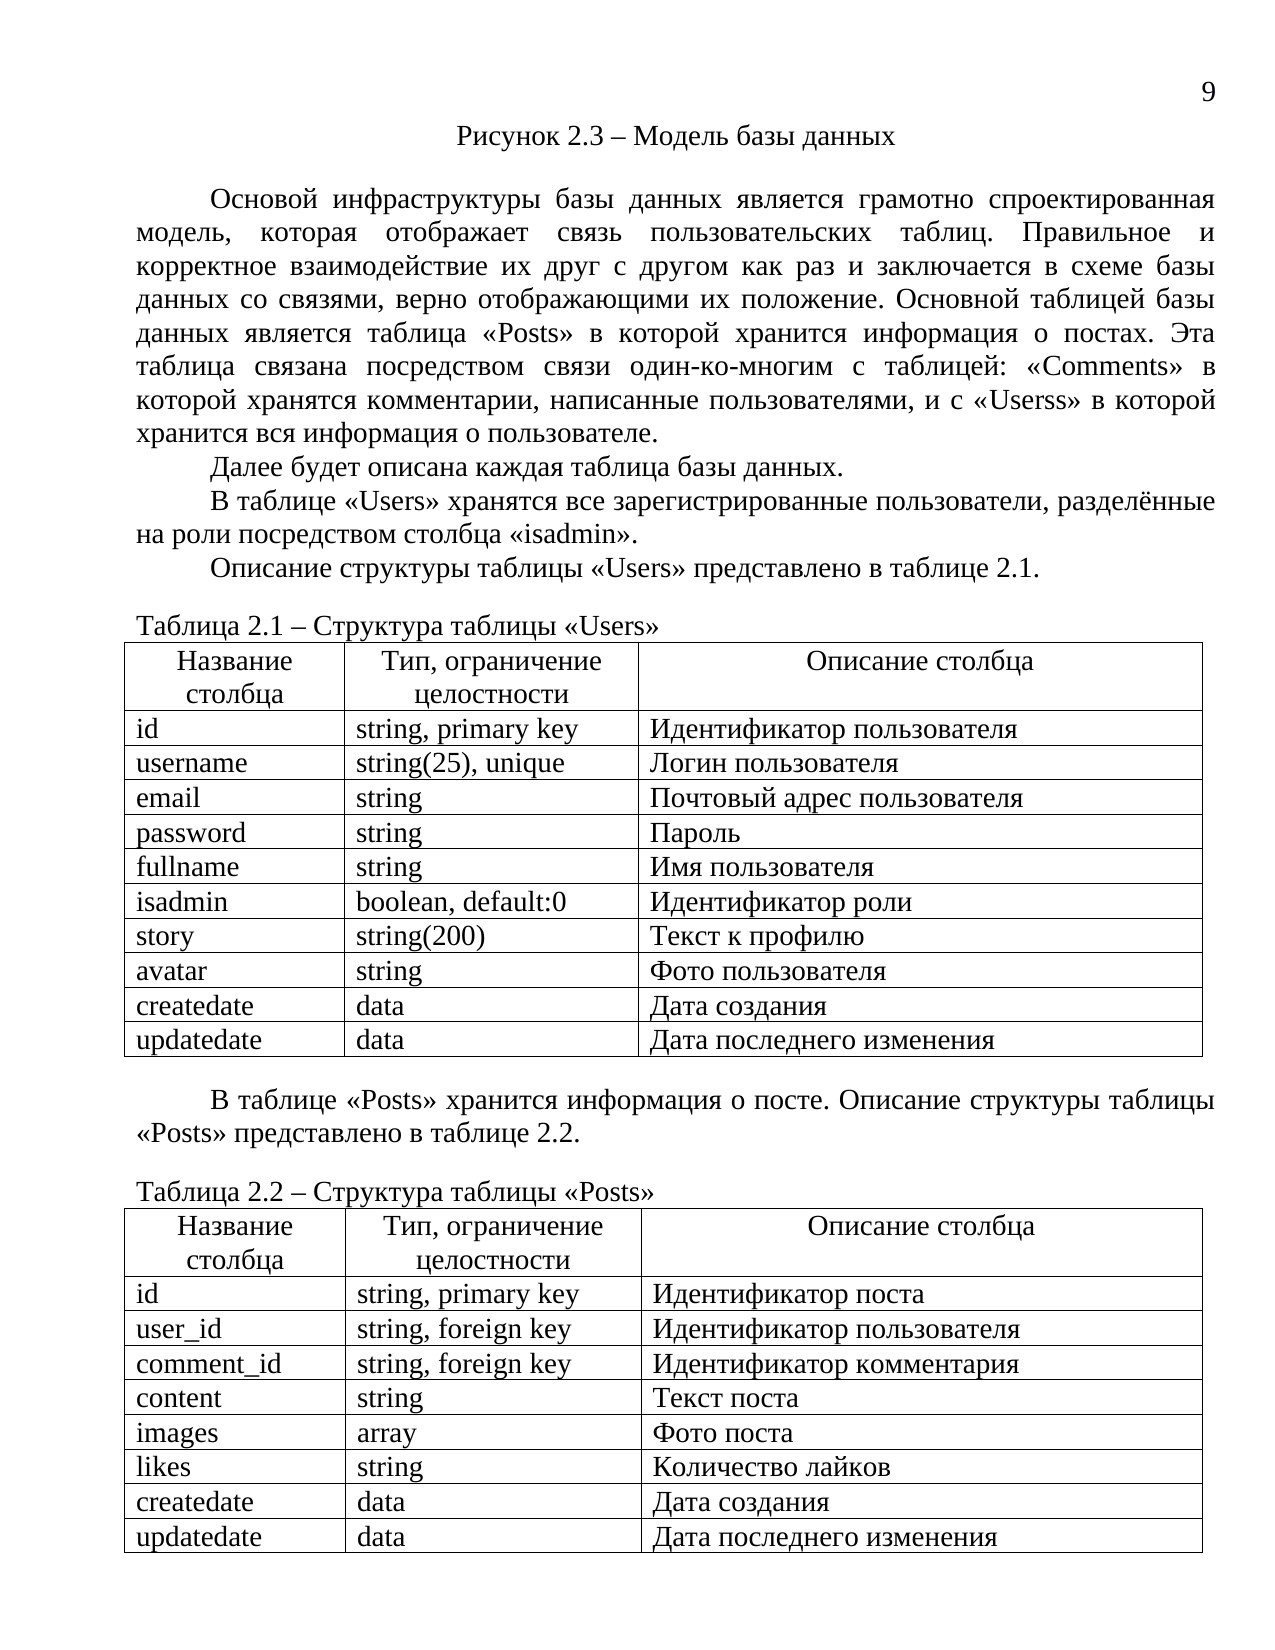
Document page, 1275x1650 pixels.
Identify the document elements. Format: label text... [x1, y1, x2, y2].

table_cell string, primary key [345, 711, 638, 744]
table_cell array [346, 1415, 641, 1448]
table_cell string [346, 1450, 641, 1483]
table_cell likes [125, 1450, 345, 1483]
table_cell Дата последнего изменения [642, 1519, 1202, 1552]
table_cell Имя пользователя [639, 849, 1202, 883]
text Основой инфраструктуры базы данных является грамотно спроектированная модель, которая отображает связь пользовательских таблиц. Правильное и корректное взаимодействие их друг с другом как раз и заключается в схеме базы данных со связями, верно отображающими их положение. Основной таблицей базы данных является таблица «Posts» в которой хранится информация о постах. Эта таблица связана посредством связи один-ко-многим с таблицей: «Comments» в которой хранятся комментарии, написанные пользователями, и с «Userss» в которой хранится вся информация о пользователе. [136, 181, 1216, 449]
table_cell Текст поста [642, 1380, 1202, 1414]
text В таблице «Users» хранятся все зарегистрированные пользователи, разделённые на роли посредством столбца «isadmin». [136, 483, 1216, 550]
table_cell fullname [125, 849, 344, 883]
text Далее будет описана каждая таблица базы данных. [136, 449, 1216, 483]
text Рисунок 2.3 – Модель базы данных [136, 118, 1216, 152]
table_header Описание столбца [639, 643, 1202, 710]
table_cell string [346, 1380, 641, 1414]
table_header Название столбца [125, 1209, 345, 1276]
table_cell Почтовый адрес пользователя [639, 780, 1202, 814]
text Описание структуры таблицы «Users» представлено в таблице 2.1. [136, 550, 1216, 583]
table_cell id [125, 711, 344, 744]
table_cell Пароль [639, 815, 1202, 848]
table_cell Текст к профилю [639, 919, 1202, 952]
table_cell data [345, 1022, 638, 1056]
table_cell Логин пользователя [639, 746, 1202, 779]
table_cell updatedate [125, 1519, 345, 1552]
table_cell data [346, 1484, 641, 1518]
table_header Название столбца [125, 643, 344, 710]
table_cell string [345, 953, 638, 987]
table_cell Дата последнего изменения [639, 1022, 1202, 1056]
table_cell data [345, 988, 638, 1021]
table_cell boolean, default:0 [345, 884, 638, 917]
table_cell data [346, 1519, 641, 1552]
table_cell Идентификатор комментария [642, 1346, 1202, 1379]
table_cell email [125, 780, 344, 814]
table_cell Фото поста [642, 1415, 1202, 1448]
table_cell Дата создания [639, 988, 1202, 1021]
table_cell password [125, 815, 344, 848]
table_cell Идентификатор пользователя [642, 1311, 1202, 1345]
table_cell string [345, 780, 638, 814]
table_cell images [125, 1415, 345, 1448]
table_cell Идентификатор роли [639, 884, 1202, 917]
table_cell Количество лайков [642, 1450, 1202, 1483]
table_cell createdate [125, 1484, 345, 1518]
table_cell Дата создания [642, 1484, 1202, 1518]
table_cell Идентификатор поста [642, 1277, 1202, 1310]
table_cell username [125, 746, 344, 779]
table_cell Идентификатор пользователя [639, 711, 1202, 744]
table_cell updatedate [125, 1022, 344, 1056]
table_cell Фото пользователя [639, 953, 1202, 987]
table_cell comment_id [125, 1346, 345, 1379]
table_cell string(200) [345, 919, 638, 952]
text Таблица 2.2 – Структура таблицы «Posts» [136, 1174, 1216, 1207]
table_cell content [125, 1380, 345, 1414]
table_header Тип, ограничение целостности [346, 1209, 641, 1276]
text Таблица 2.1 – Структура таблицы «Users» [136, 608, 1216, 642]
table_cell string, foreign key [346, 1311, 641, 1345]
table_cell createdate [125, 988, 344, 1021]
table_cell string, primary key [346, 1277, 641, 1310]
table_header Описание столбца [642, 1209, 1202, 1276]
text В таблице «Posts» хранится информация о посте. Описание структуры таблицы «Posts» представлено в таблице 2.2. [136, 1082, 1216, 1149]
table_cell user_id [125, 1311, 345, 1345]
table_header Тип, ограничение целостности [345, 643, 638, 710]
table_cell isadmin [125, 884, 344, 917]
table_cell string [345, 849, 638, 883]
table_cell avatar [125, 953, 344, 987]
table_cell id [125, 1277, 345, 1310]
table_cell string [345, 815, 638, 848]
table_cell story [125, 919, 344, 952]
table_cell string(25), unique [345, 746, 638, 779]
table_cell string, foreign key [346, 1346, 641, 1379]
